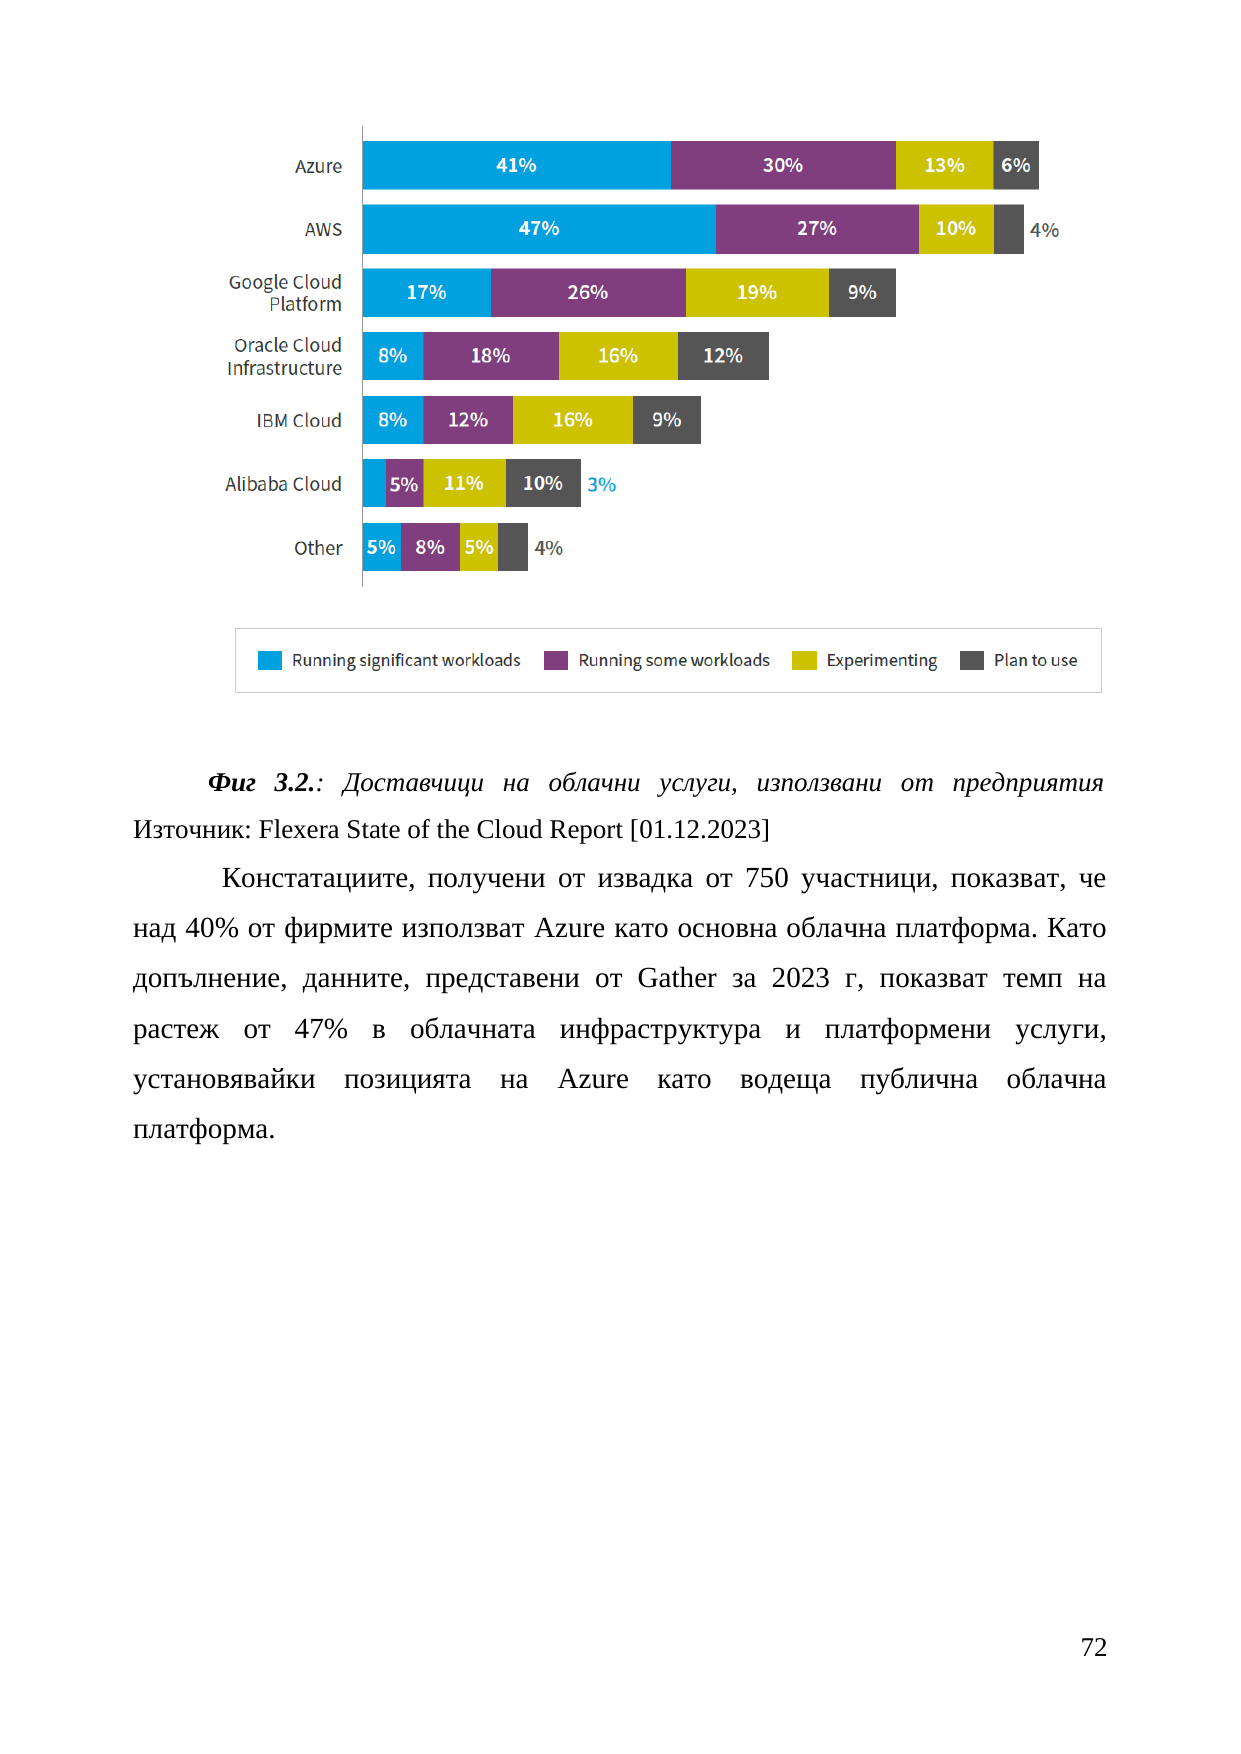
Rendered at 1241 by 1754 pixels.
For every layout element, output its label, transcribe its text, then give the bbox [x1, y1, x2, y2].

text Констатациите, получени от извадка от 750 участници, показват, че над 40% от фирмите използват Azure като основна облачна платформа. Като допълнение, данните, представени от Gather за 2023 г, показват темп на растеж от 47% в облачната инфраструктура и платформени услуги, установявайки позицията на Azure като водеща публична облачна платформа. [133, 860, 1107, 1145]
text Фиг 3.2.: Доставчици на облачни услуги, използвани от предприятия Източник: Flexera State of the Cloud Report [01.12.2023] [133, 767, 1107, 844]
picture [221, 118, 1108, 700]
